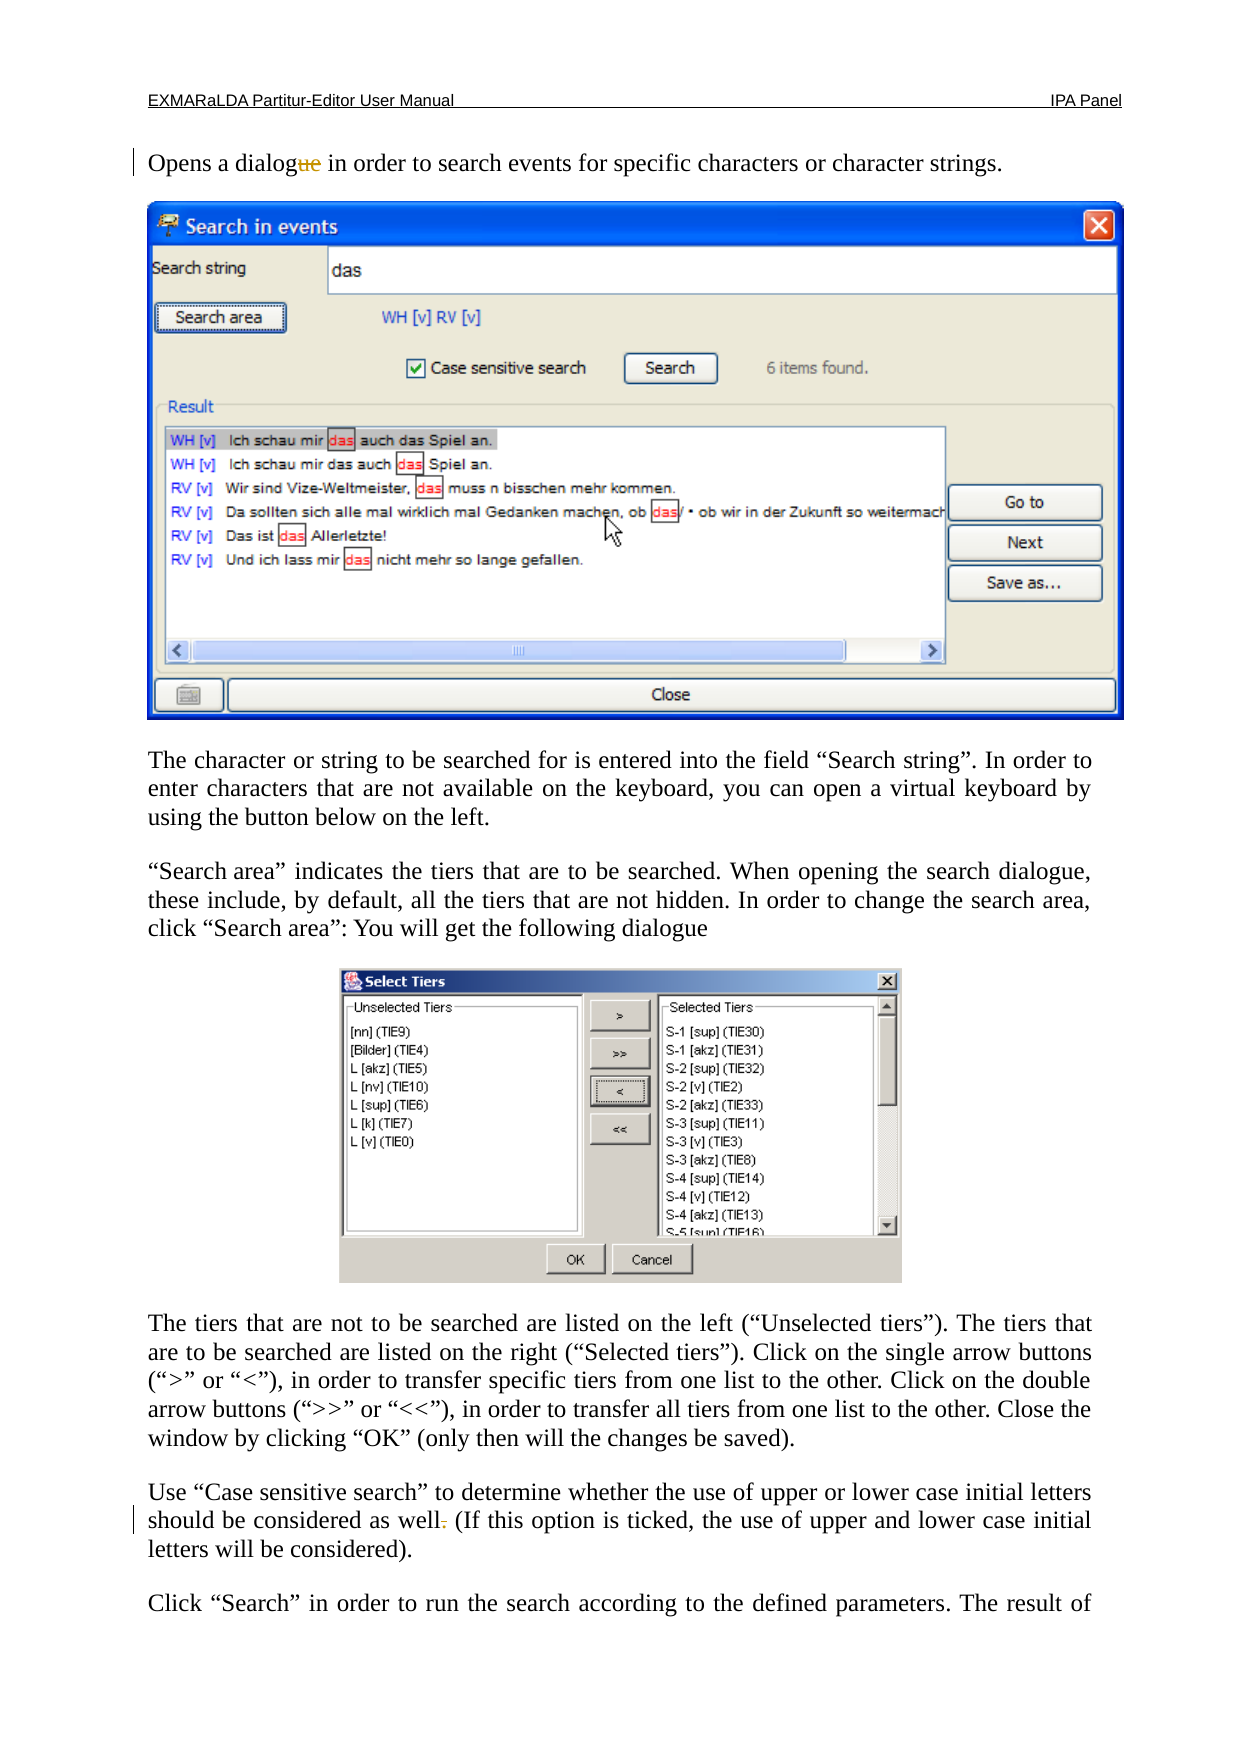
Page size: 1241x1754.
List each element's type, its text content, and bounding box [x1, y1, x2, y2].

picture [338, 967, 902, 1283]
text The tiers that are not to be searched are listed on the left (“Unselected tiers”). The tiers that are to be searched are listed on the right (“Selected tiers”). Click on the single arrow buttons (“>” or “<”), in order to transfer specific tiers from one list to the other. Click on the double arrow buttons (“>>” or “<<”), in order to transfer all tiers from one list to the other. Close the window by clicking “OK” (only then will the changes be saved). [148, 1308, 1093, 1452]
picture [147, 201, 1124, 720]
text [148, 1588, 1093, 1617]
text The character or string to be searched for is entered into the field “Search string”. In order to enter characters that are not available on the keyboard, you can open a virtual keyboard by using the button below on the left. [148, 745, 1093, 831]
text “Search area” indicates the tiers that are to be searched. When opening the search dialogue, these include, by default, all the tiers that are not hidden. In order to change the search area, click “Search area”: You will get the following dialogue [148, 856, 1093, 942]
text Use “Case sensitive search” to determine whether the use of upper or lower case initial letters should be considered as well (If this option is ticked, the use of upper and lower case initial letters will be considered). [148, 1477, 1093, 1563]
text Opens a dialog in order to search events for specific characters or character strings. [148, 148, 1093, 176]
